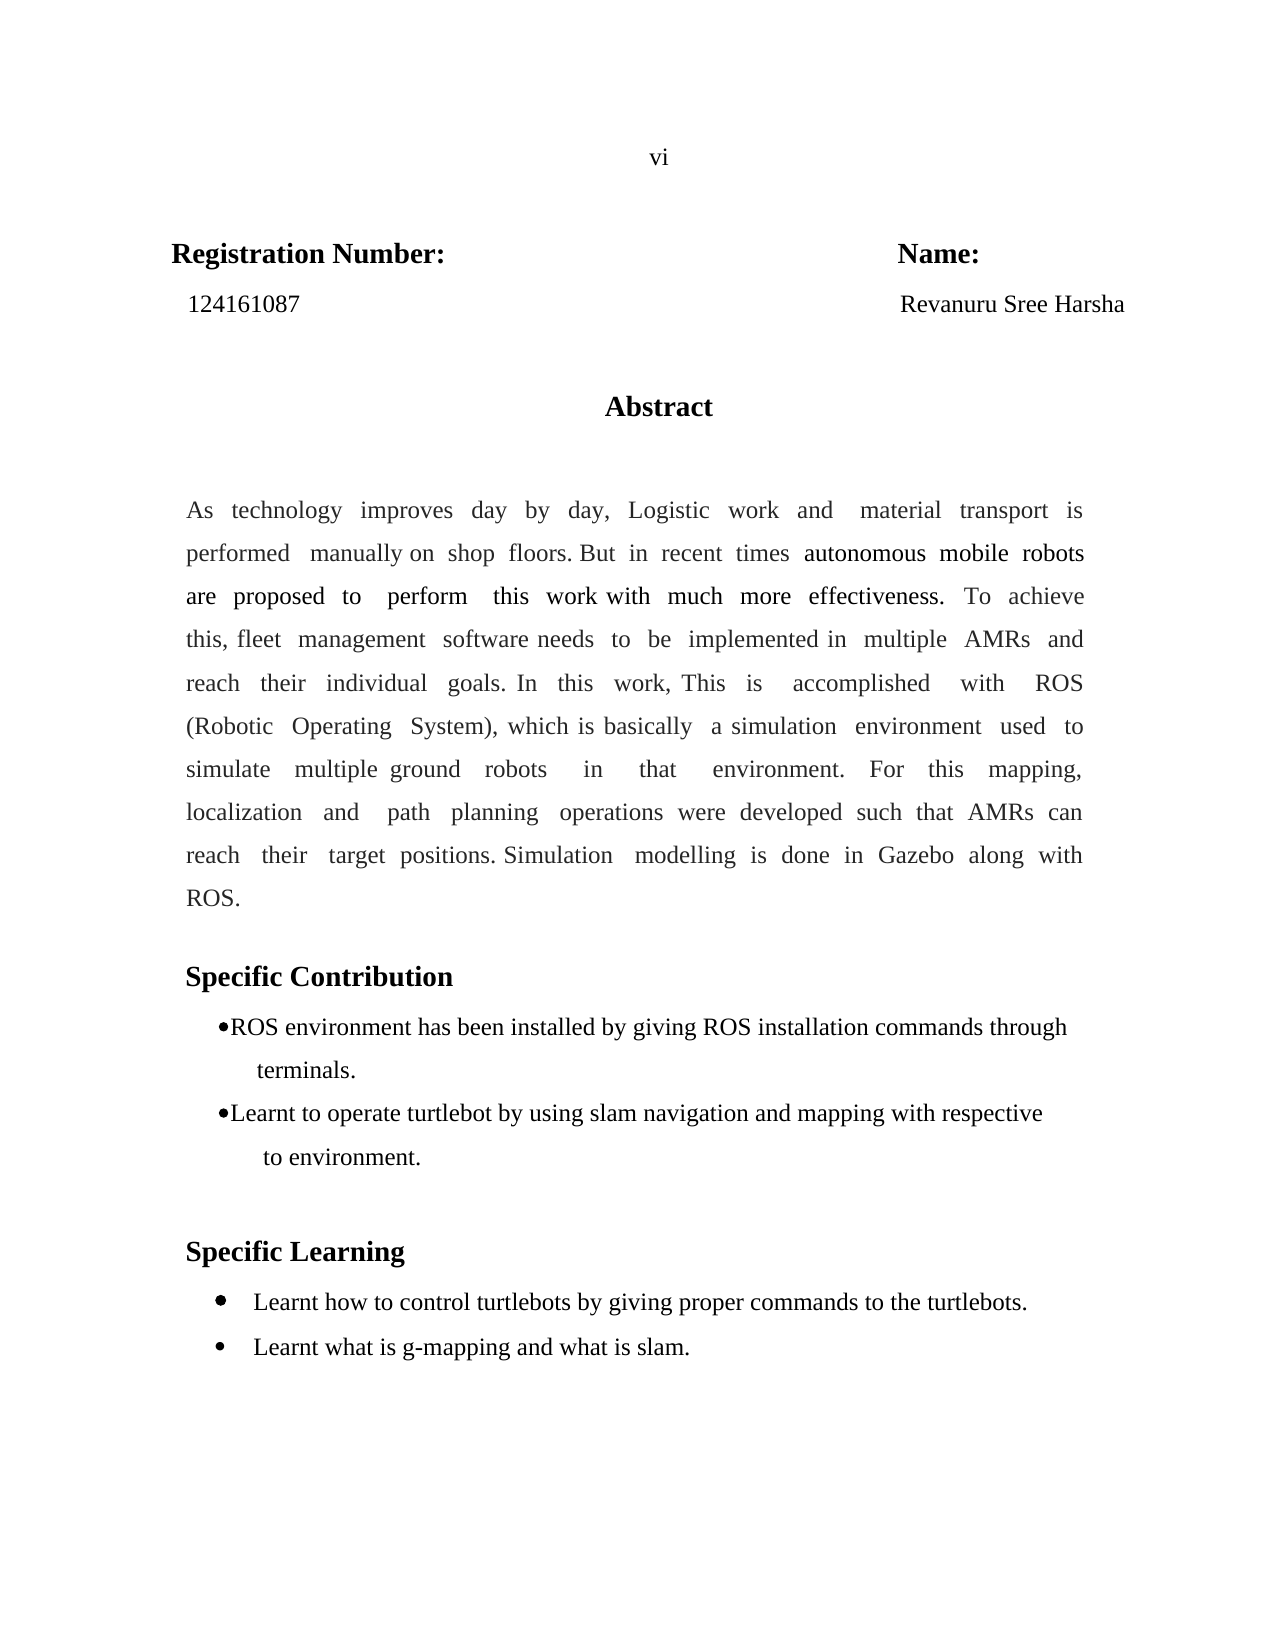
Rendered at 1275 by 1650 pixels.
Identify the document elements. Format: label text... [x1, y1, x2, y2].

list to environment. [257, 1142, 1147, 1170]
text vi [230, 142, 1088, 170]
text Abstract [230, 389, 1088, 423]
list Learnt what is g-mapping and what is slam. [216, 1332, 1088, 1361]
text As technology improves day by day, Logistic work and material transport is performed manually on shop floors. But in recent times autonomous mobile robots are proposed to perform this work with much more effectiveness. To achieve this, fleet management software needs to be implemented in multiple AMRs and reach their individual goals. In this work, This is accomplished with ROS (Robotic Operating System), which is basically a simulation environment used to simulate multiple ground robots in that environment. For this mapping, localization and path planning operations were developed such that AMRs can reach their target positions. Simulation modelling is done in Gazebo along with ROS. [186, 495, 1085, 912]
list terminals. [257, 1055, 1205, 1084]
list Learnt to operate turtlebot by using slam navigation and mapping with respective [219, 1098, 1147, 1127]
text Specific Contribution [141, 959, 1144, 993]
text Registration Number: Name: [171, 236, 1088, 270]
text Specific Learning [156, 1234, 1088, 1268]
text 124161087 Revanuru Sree Harsha [156, 289, 1175, 318]
list ROS environment has been installed by giving ROS installation commands through [219, 1012, 1205, 1041]
list Learnt how to control turtlebots by giving proper commands to the turtlebots. [216, 1287, 1088, 1317]
